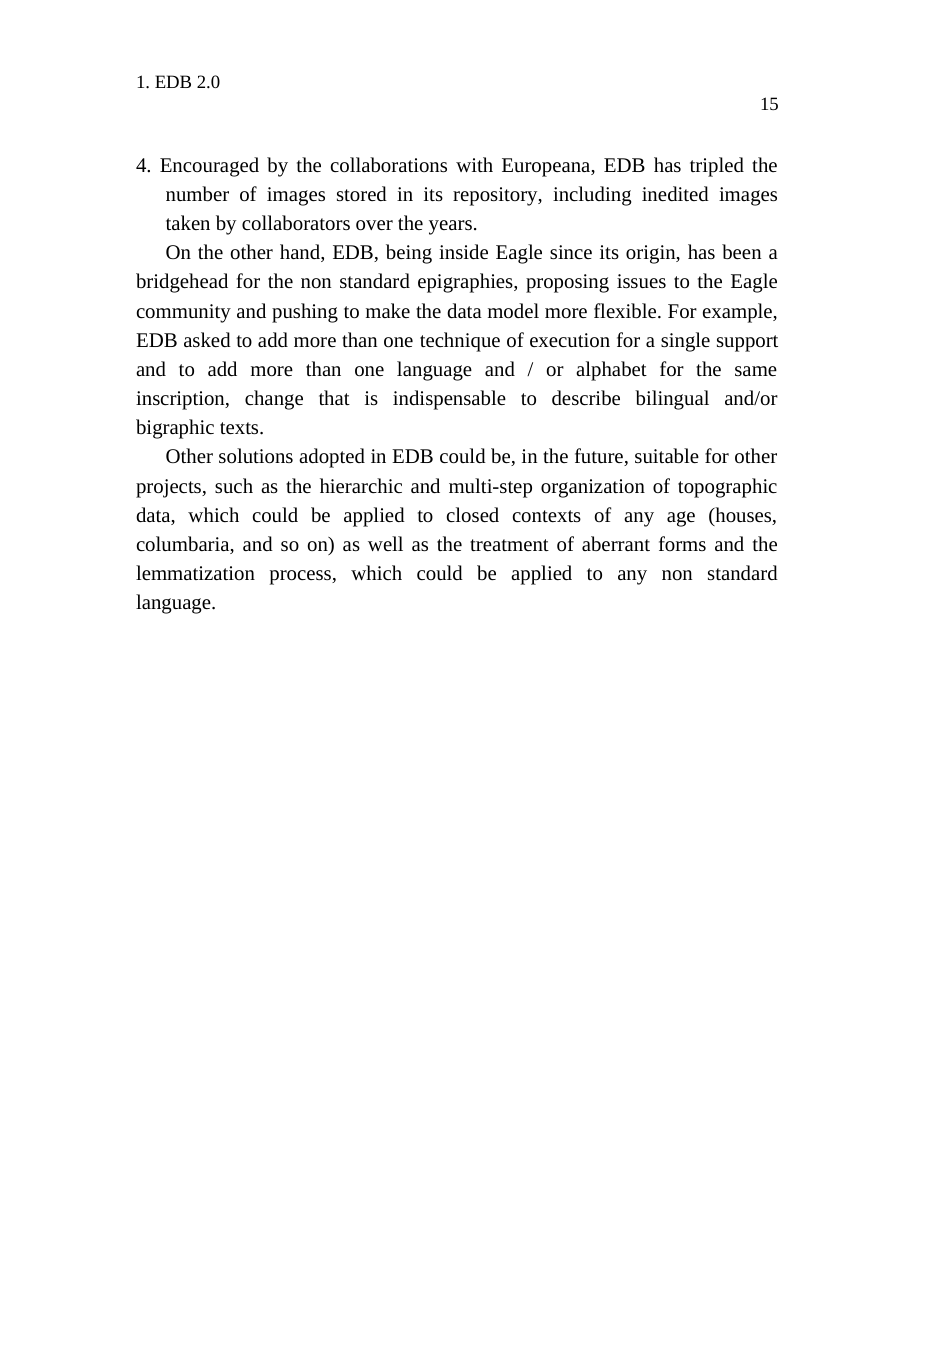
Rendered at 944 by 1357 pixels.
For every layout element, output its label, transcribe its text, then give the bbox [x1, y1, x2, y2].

text 4. Encouraged by the collaborations with Europeana, EDB has tripled the number of images stored in its repository, including inedited images taken by collaborators over the years. [136, 148, 778, 235]
text Other solutions adopted in EDB could be, in the future, suitable for other projects, such as the hierarchic and multi-step organization of topographic data, which could be applied to closed contexts of any age (houses, columbaria, and so on) as well as the treatment of aberrant forms and the lemmatization process, which could be applied to any non standard language. [136, 439, 778, 614]
text On the other hand, EDB, being inside Eagle since its origin, has been a bridgehead for the non standard epigraphies, proposing issues to the Eagle community and pushing to make the data model more flexible. For example, EDB asked to add more than one technique of execution for a single support and to add more than one language and / or alphabet for the same inscription, change that is indispensable to describe bilingual and/or bigraphic texts. [136, 235, 778, 439]
